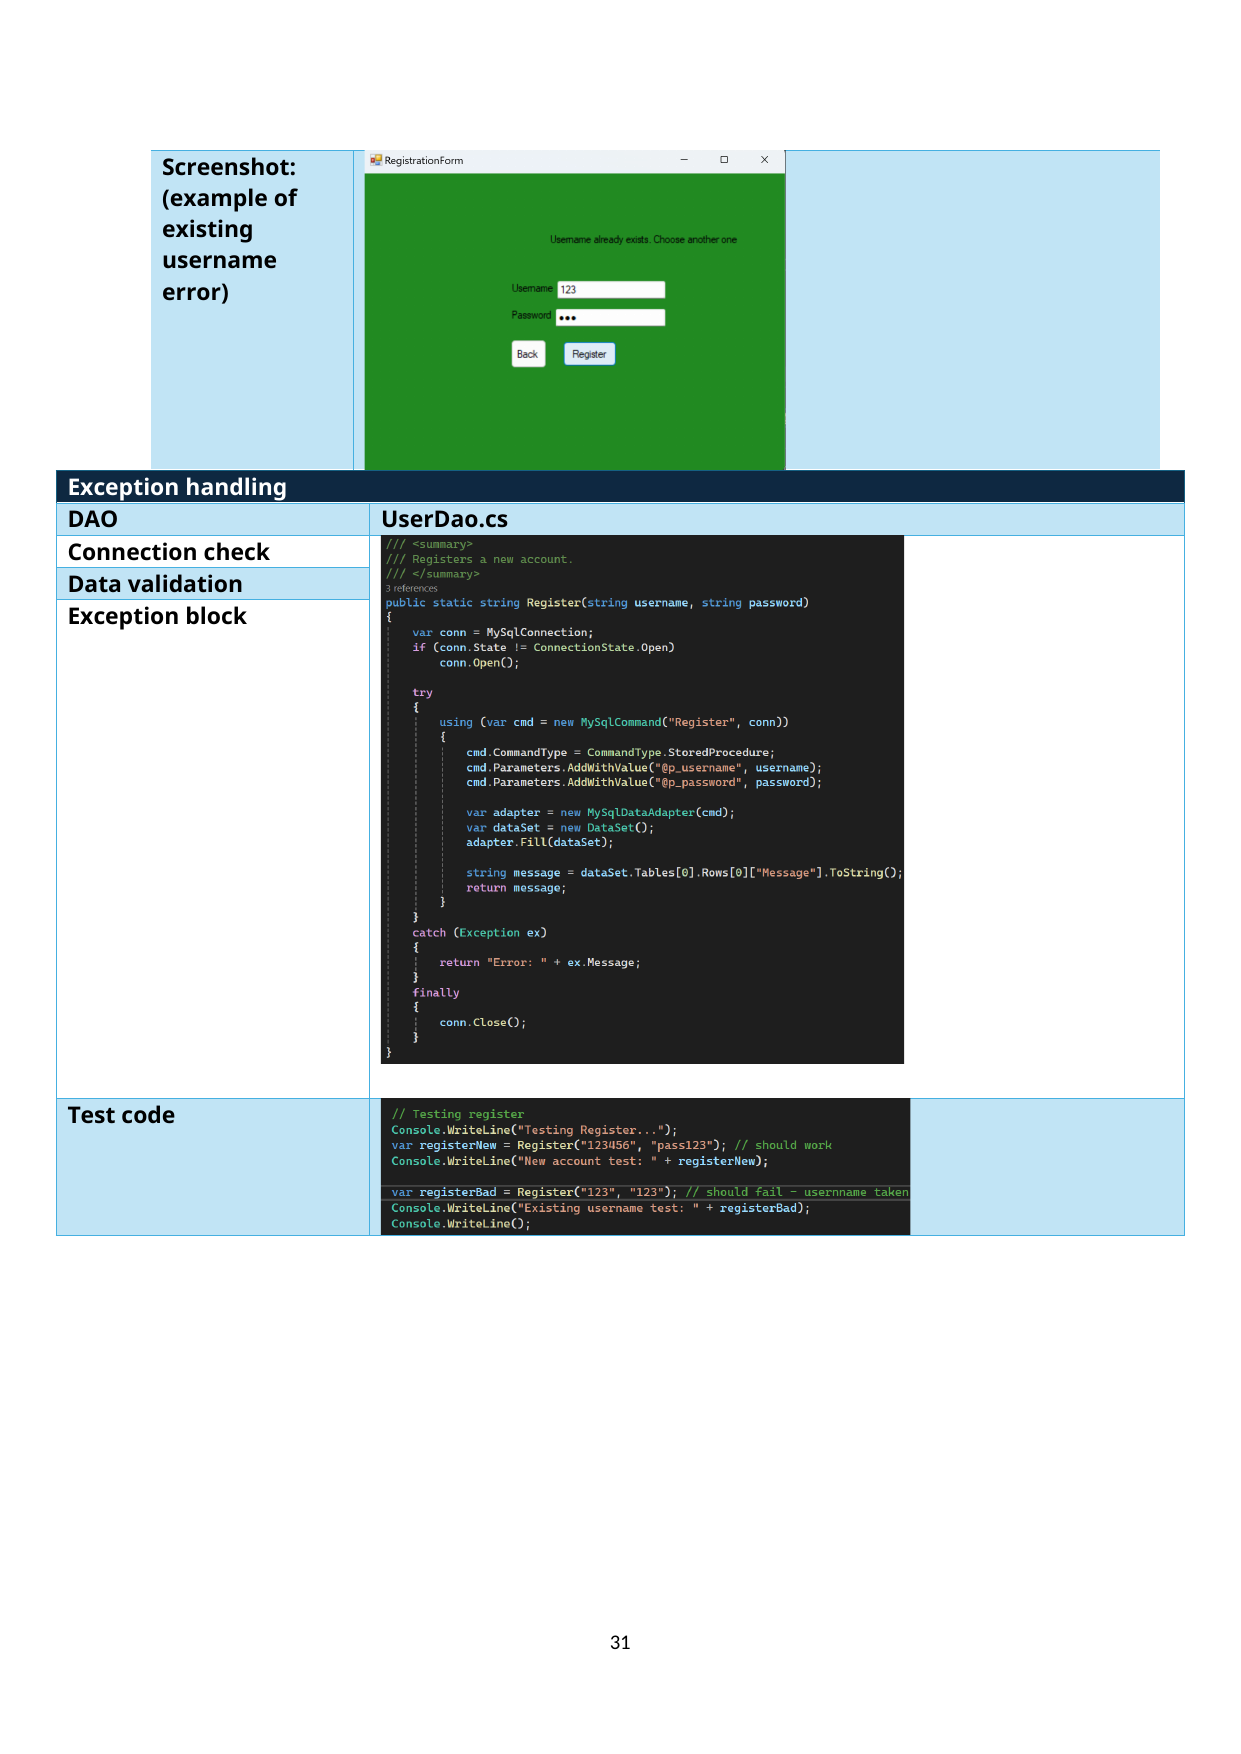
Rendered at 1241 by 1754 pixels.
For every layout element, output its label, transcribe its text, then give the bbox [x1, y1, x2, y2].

table_cell UserDao.cs [370, 504, 1184, 535]
table_cell [911, 1099, 1184, 1235]
picture [380, 535, 905, 1064]
table_header Exception handling [57, 471, 1184, 502]
table_cell [786, 151, 1160, 469]
table_cell Data validation [57, 568, 369, 599]
table_cell Test code [57, 1099, 369, 1235]
table_cell Screenshot: (example of existing username error) [151, 151, 353, 469]
table_cell DAO [57, 504, 369, 535]
table_cell [370, 536, 1184, 1098]
table_cell [354, 151, 364, 469]
picture [364, 150, 786, 470]
table_cell Connection check [57, 536, 369, 567]
table_cell Exception block [57, 600, 369, 1098]
picture [380, 1098, 911, 1235]
table_cell [370, 1099, 380, 1235]
